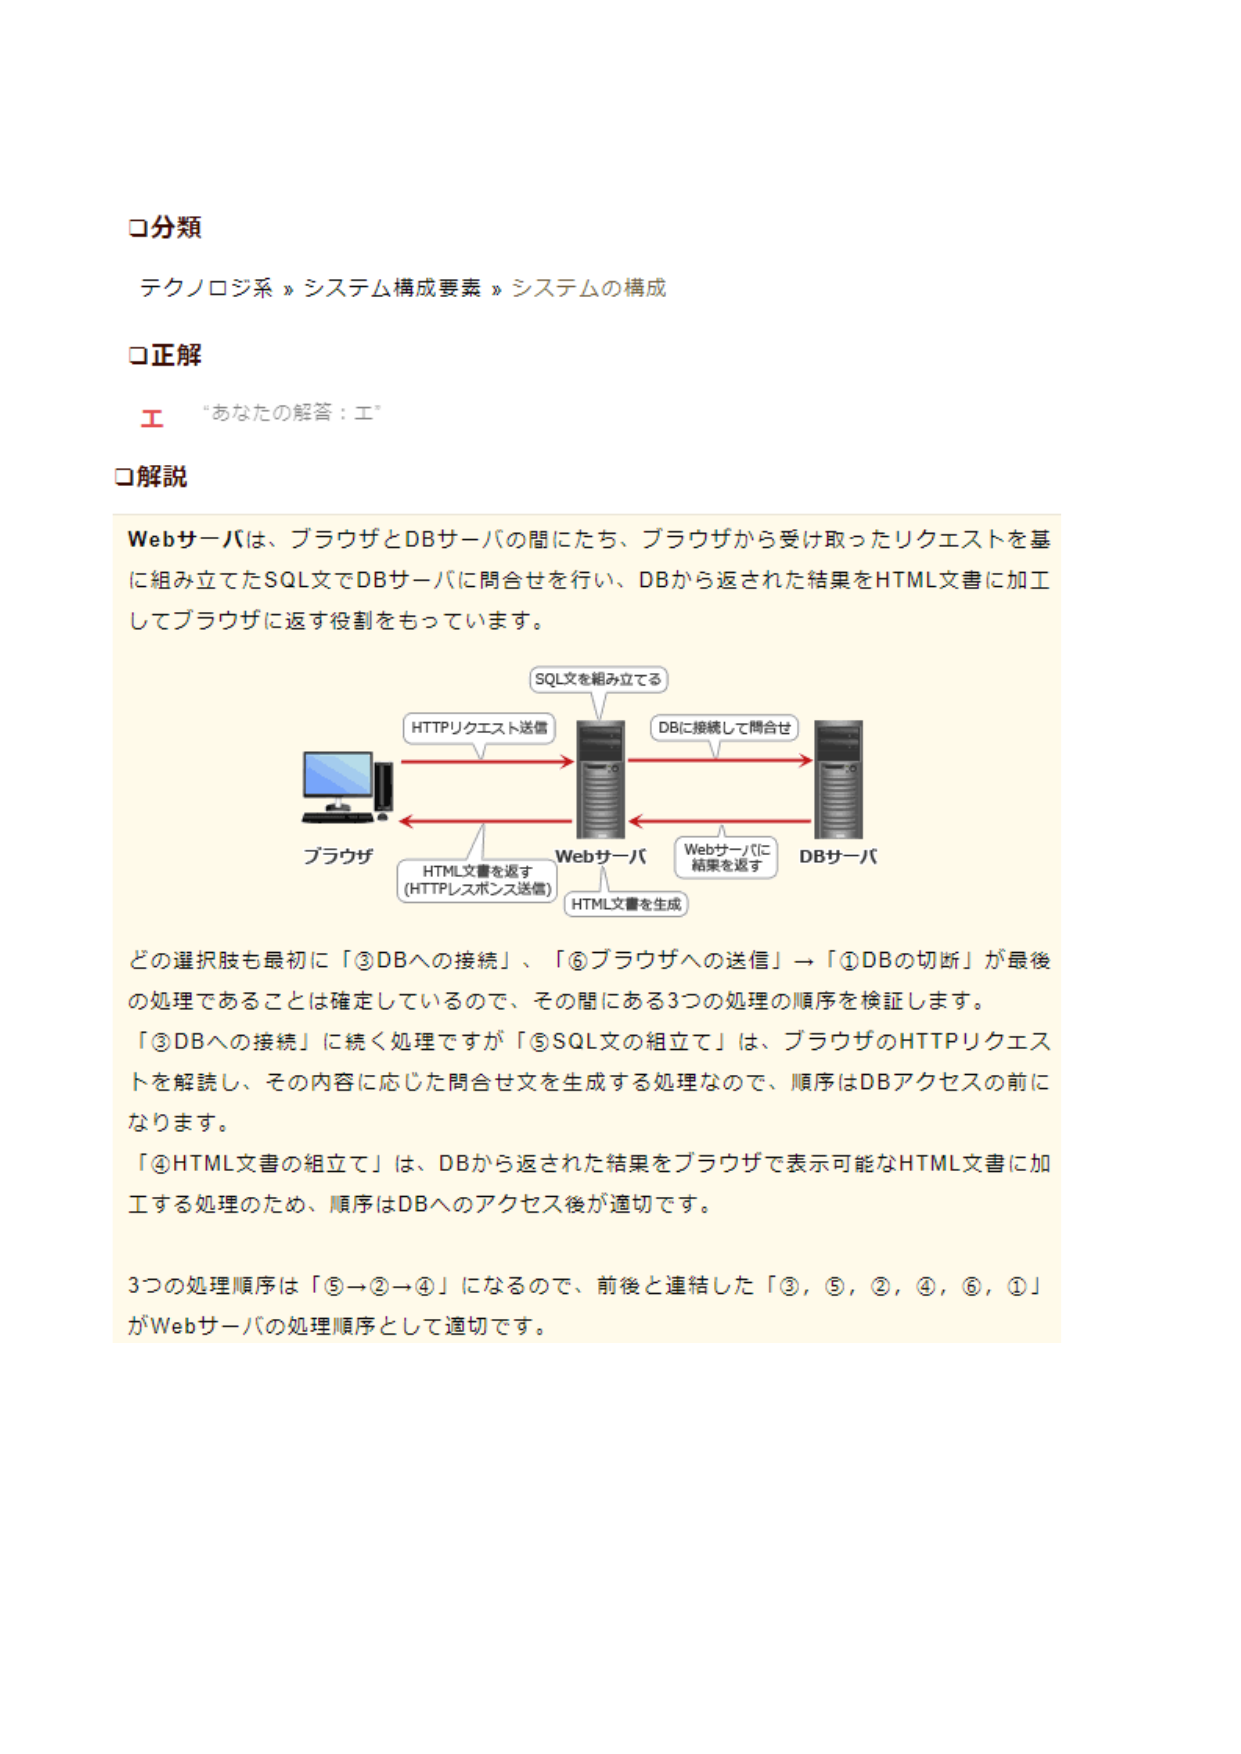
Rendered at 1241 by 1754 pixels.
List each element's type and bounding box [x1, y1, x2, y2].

picture [112, 202, 918, 448]
picture [112, 464, 1062, 1343]
